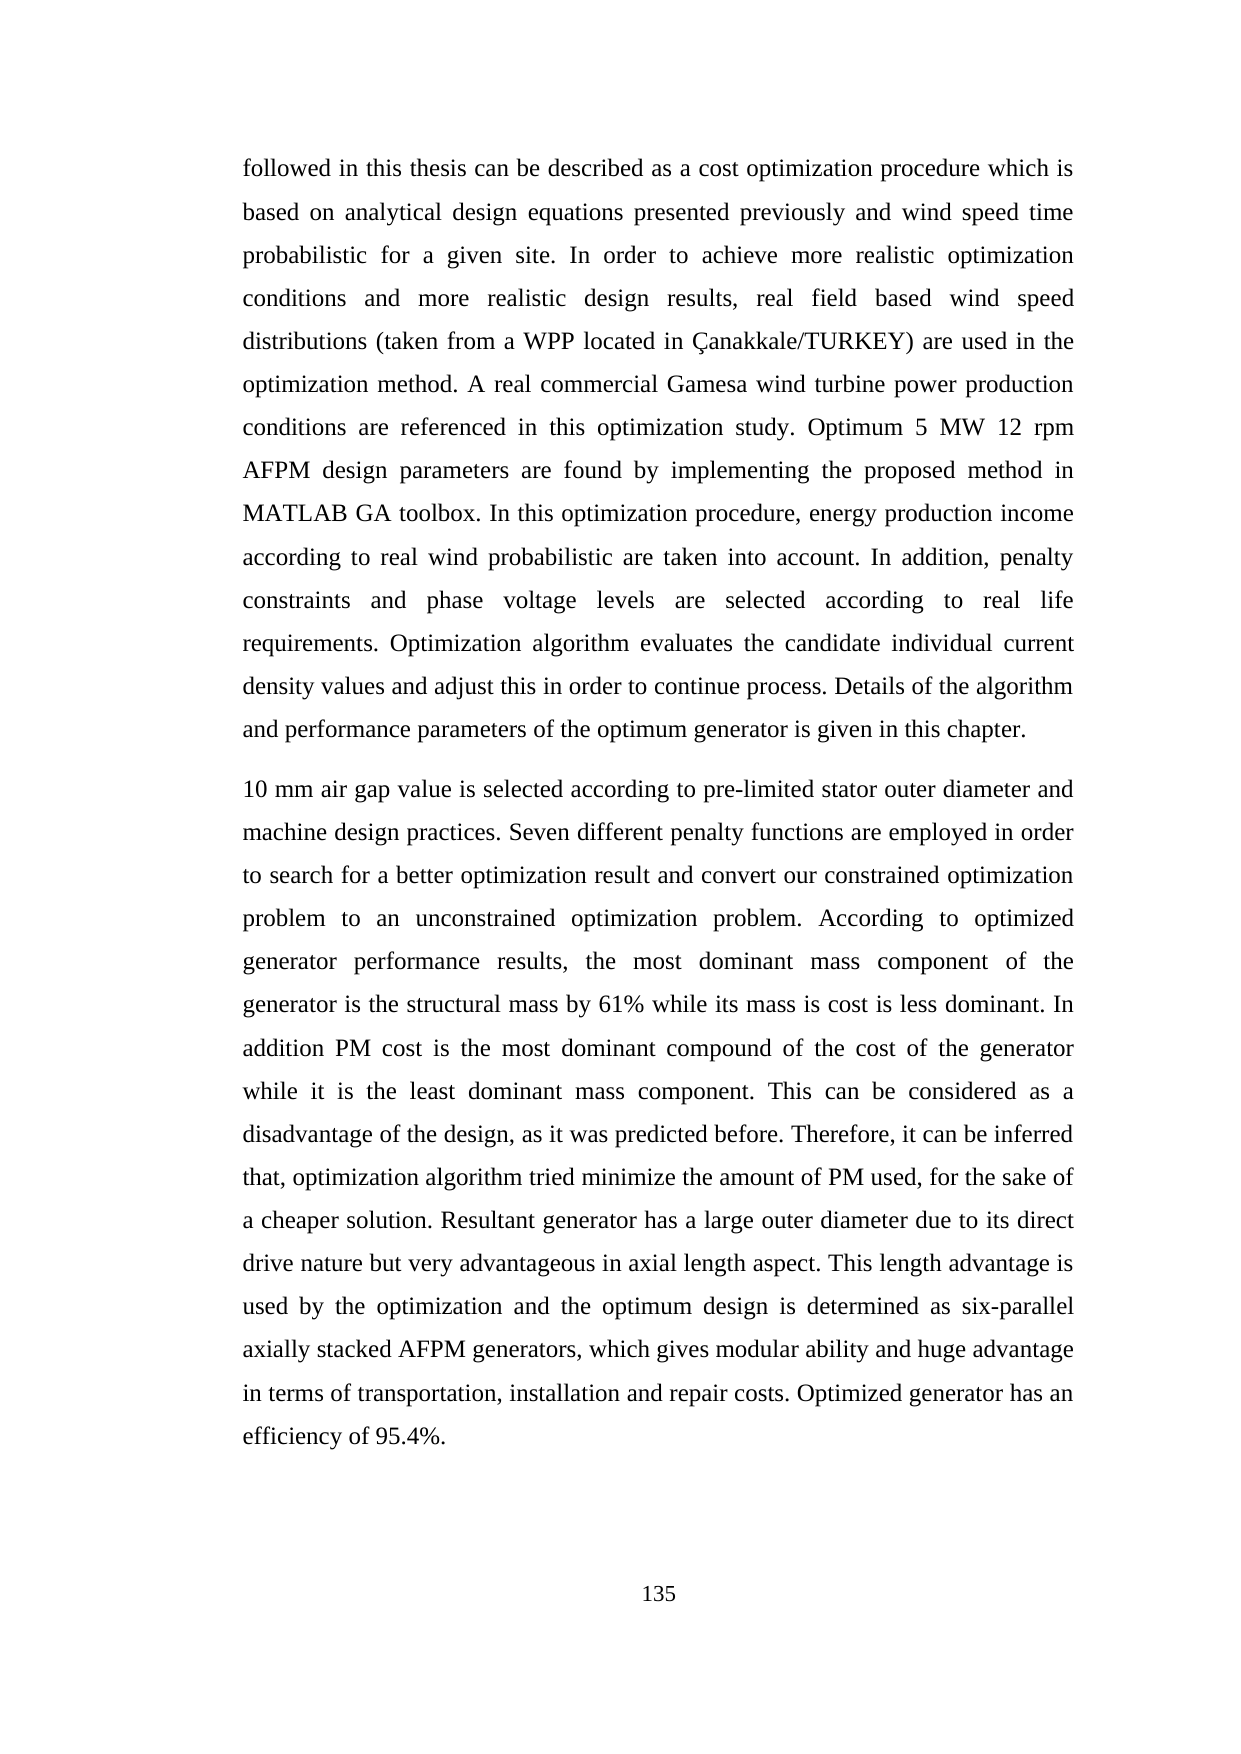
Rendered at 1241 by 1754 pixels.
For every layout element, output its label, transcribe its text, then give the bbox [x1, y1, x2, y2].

text 10 mm air gap value is selected according to pre-limited stator outer diameter and machine design practices. Seven different penalty functions are employed in order to search for a better optimization result and convert our constrained optimization problem to an unconstrained optimization problem. According to optimized generator performance results, the most dominant mass component of the generator is the structural mass by 61% while its mass is cost is less dominant. In addition PM cost is the most dominant compound of the cost of the generator while it is the least dominant mass component. This can be considered as a disadvantage of the design, as it was predicted before. Therefore, it can be inferred that, optimization algorithm tried minimize the amount of PM used, for the sake of a cheaper solution. Resultant generator has a large outer diameter due to its direct drive nature but very advantageous in axial length aspect. This length advantage is used by the optimization and the optimum design is determined as six-parallel axially stacked AFPM generators, which gives modular ability and huge advantage in terms of transportation, installation and repair costs. Optimized generator has an efficiency of 95.4%. [242, 774, 1075, 1449]
